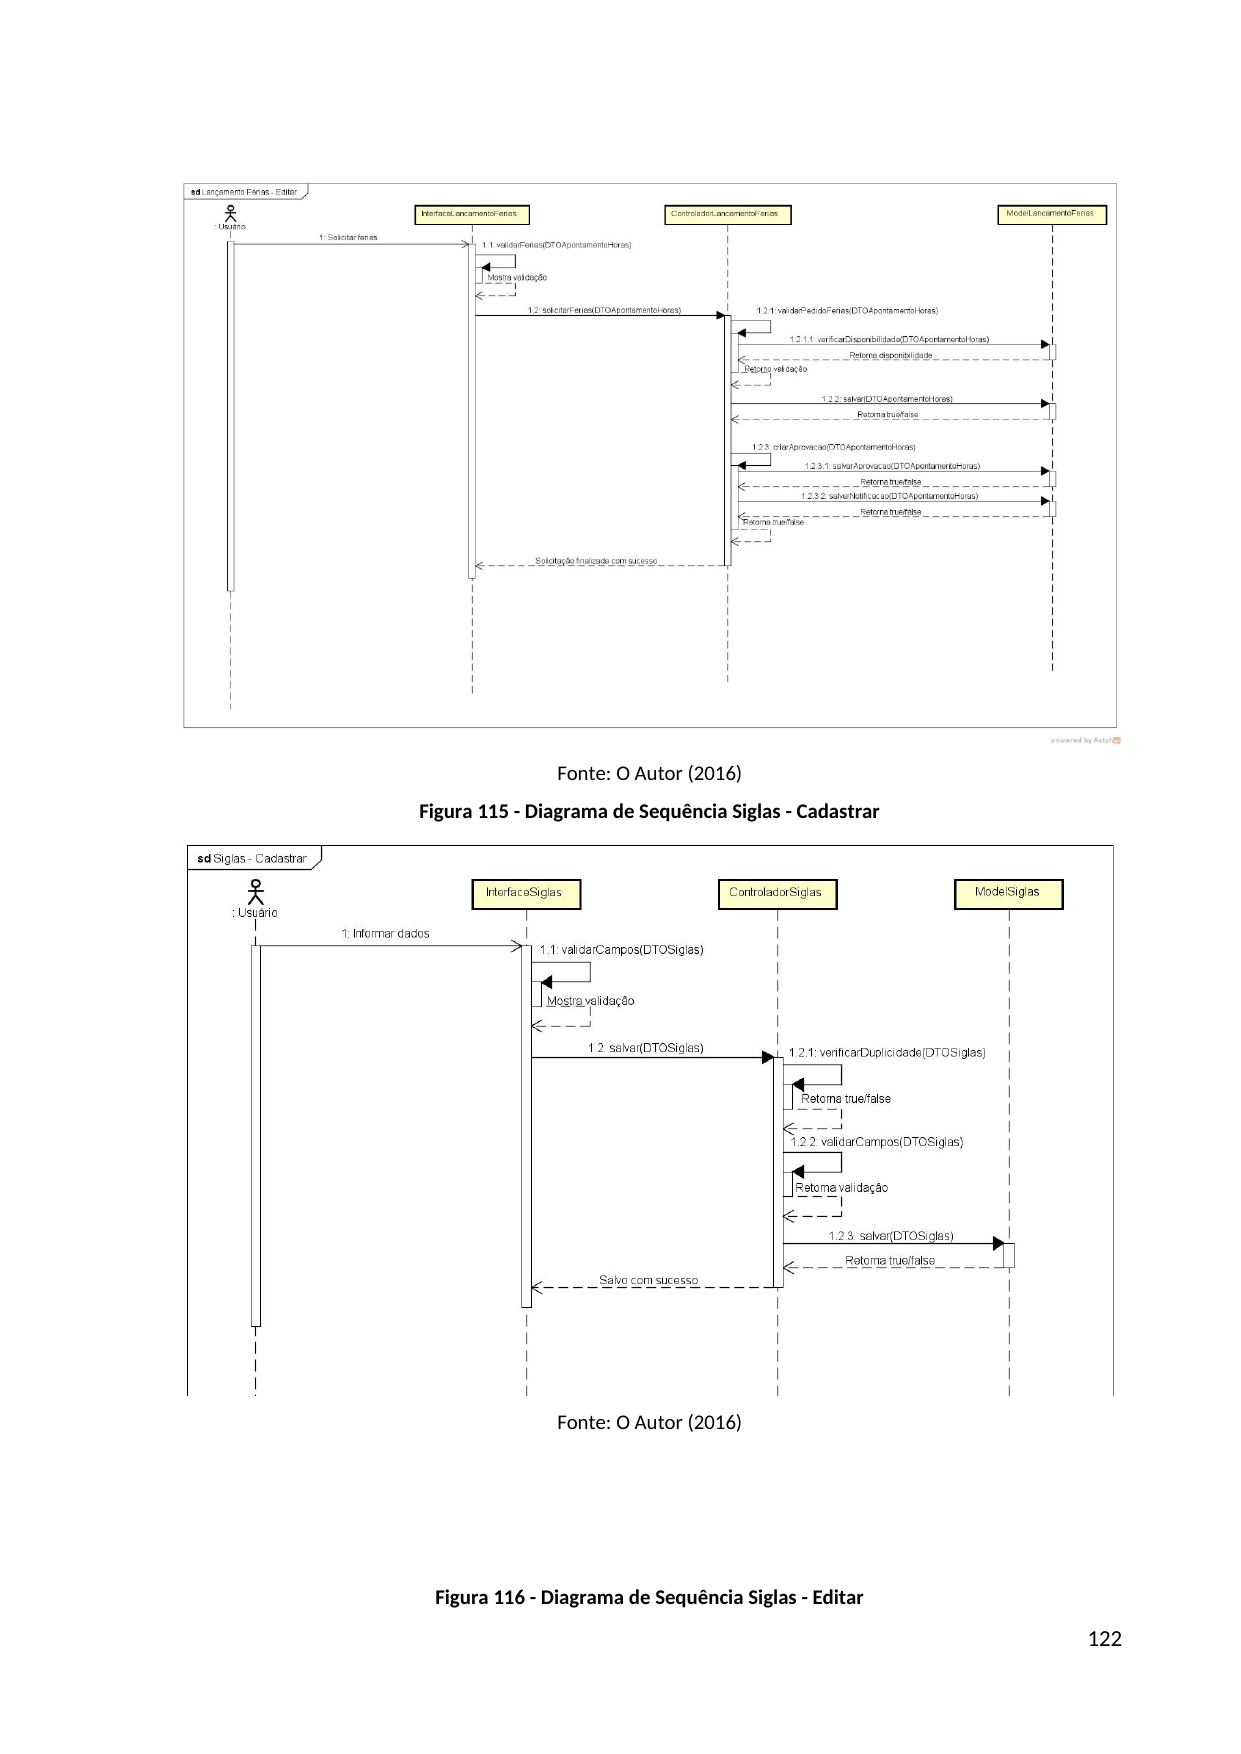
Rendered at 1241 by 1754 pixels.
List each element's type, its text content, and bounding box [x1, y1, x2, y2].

text Figura 116 - Diagrama de Sequência Siglas - Editar [177, 1584, 1122, 1609]
text Fonte: O Autor (2016) [177, 1409, 1122, 1434]
picture [177, 177, 1123, 746]
text Fonte: O Autor (2016) [177, 760, 1122, 785]
text Figura 115 - Diagrama de Sequência Siglas - Cadastrar [177, 798, 1122, 823]
picture [177, 835, 1122, 1396]
